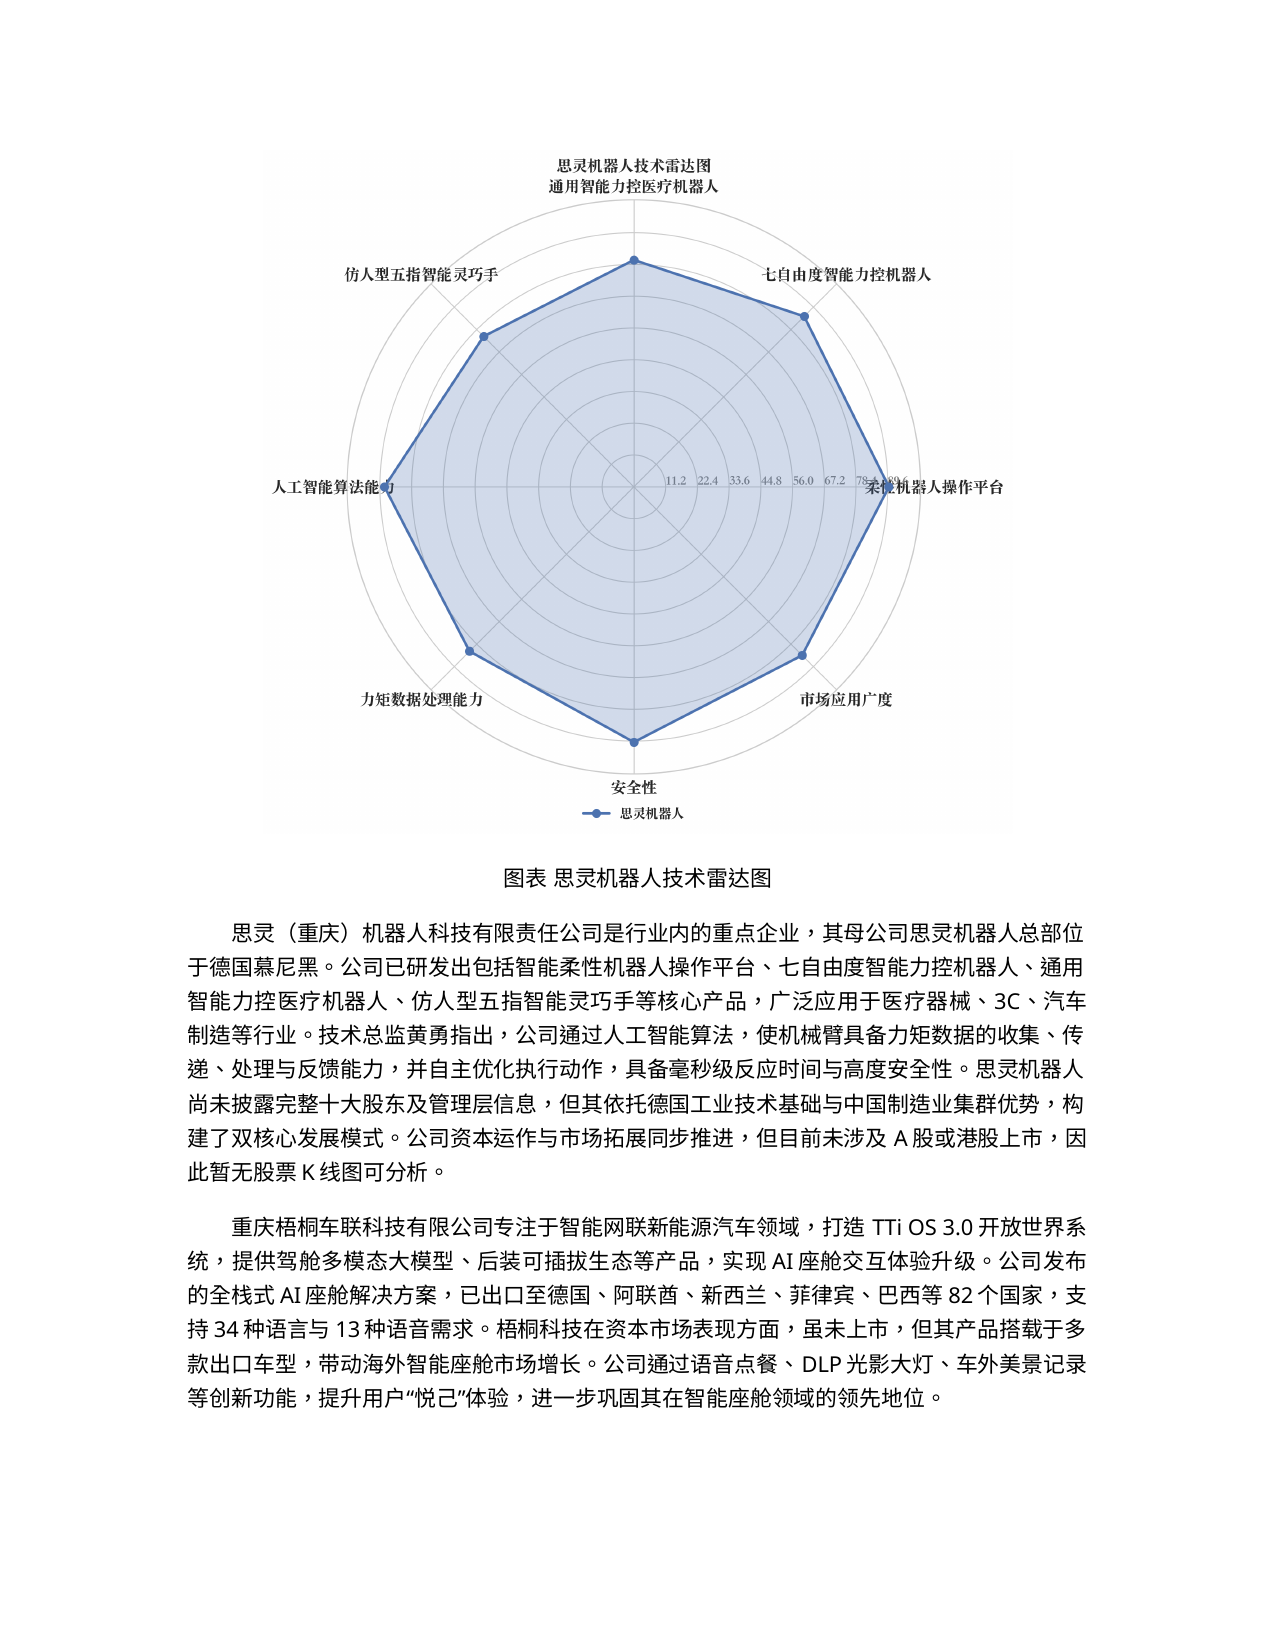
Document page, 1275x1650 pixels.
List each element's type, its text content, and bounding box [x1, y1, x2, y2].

picture [262, 150, 1013, 834]
text 思灵（重庆）机器人科技有限责任公司是行业内的重点企业，其母公司思灵机器人总部位于德国慕尼黑。公司已研发出包括智能柔性机器人操作平台、七自由度智能力控机器人、通用智能力控医疗机器人、仿人型五指智能灵巧手等核心产品，广泛应用于医疗器械、3C、汽车制造等行业。技术总监黄勇指出，公司通过人工智能算法，使机械臂具备力矩数据的收集、传递、处理与反馈能力，并自主优化执行动作，具备毫秒级反应时间与高度安全性。思灵机器人尚未披露完整十大股东及管理层信息，但其依托德国工业技术基础与中国制造业集群优势，构建了双核心发展模式。公司资本运作与市场拓展同步推进，但目前未涉及A股或港股上市，因此暂无股票K线图可分析。 [187, 918, 1087, 1187]
text 重庆梧桐车联科技有限公司专注于智能网联新能源汽车领域，打造TTi OS 3.0开放世界系统，提供驾舱多模态大模型、后装可插拔生态等产品，实现AI座舱交互体验升级。公司发布的全栈式AI座舱解决方案，已出口至德国、阿联酋、新西兰、菲律宾、巴西等82个国家，支持34种语言与13种语音需求。梧桐科技在资本市场表现方面，虽未上市，但其产品搭载于多款出口车型，带动海外智能座舱市场增长。公司通过语音点餐、DLP光影大灯、车外美景记录等创新功能，提升用户“悦己”体验，进一步巩固其在智能座舱领域的领先地位。 [187, 1212, 1087, 1413]
text 图表 思灵机器人技术雷达图 [187, 863, 1087, 893]
